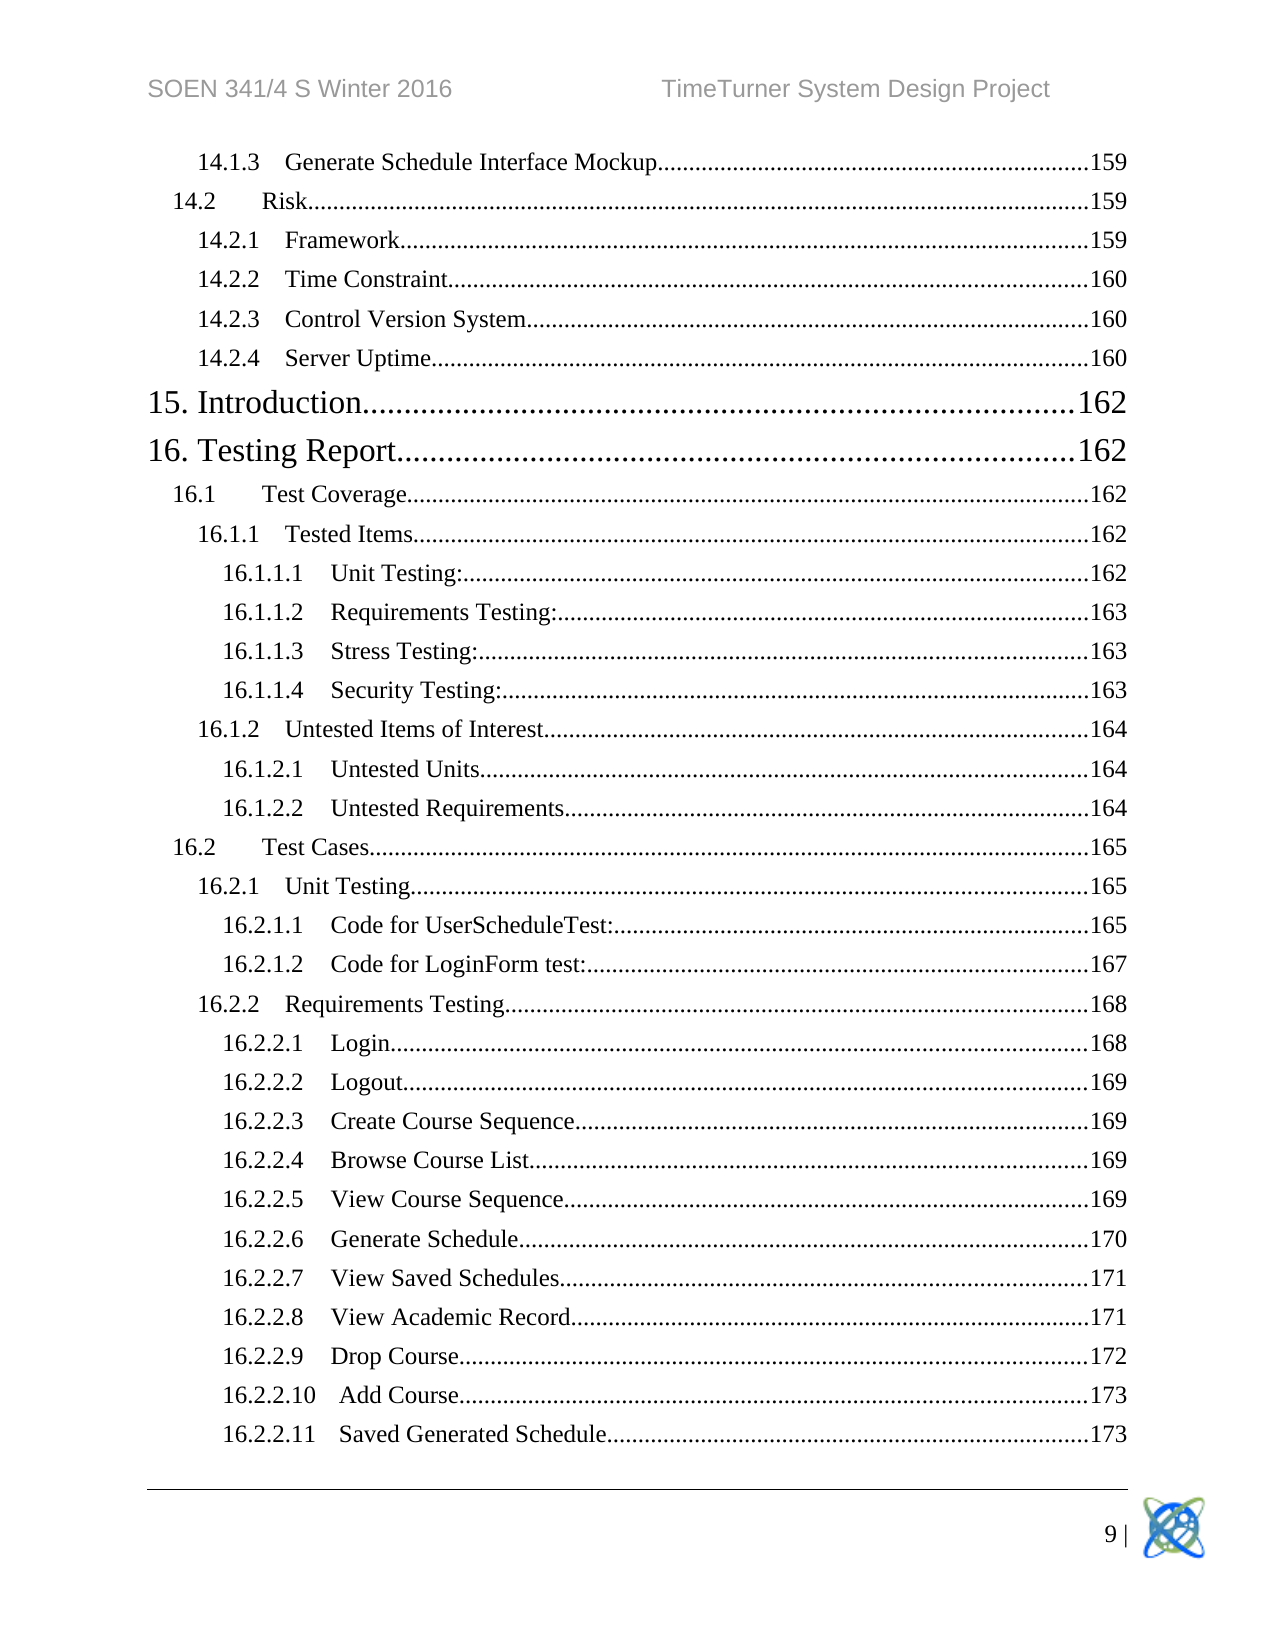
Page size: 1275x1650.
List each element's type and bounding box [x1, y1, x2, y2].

picture [1123, 1490, 1224, 1566]
